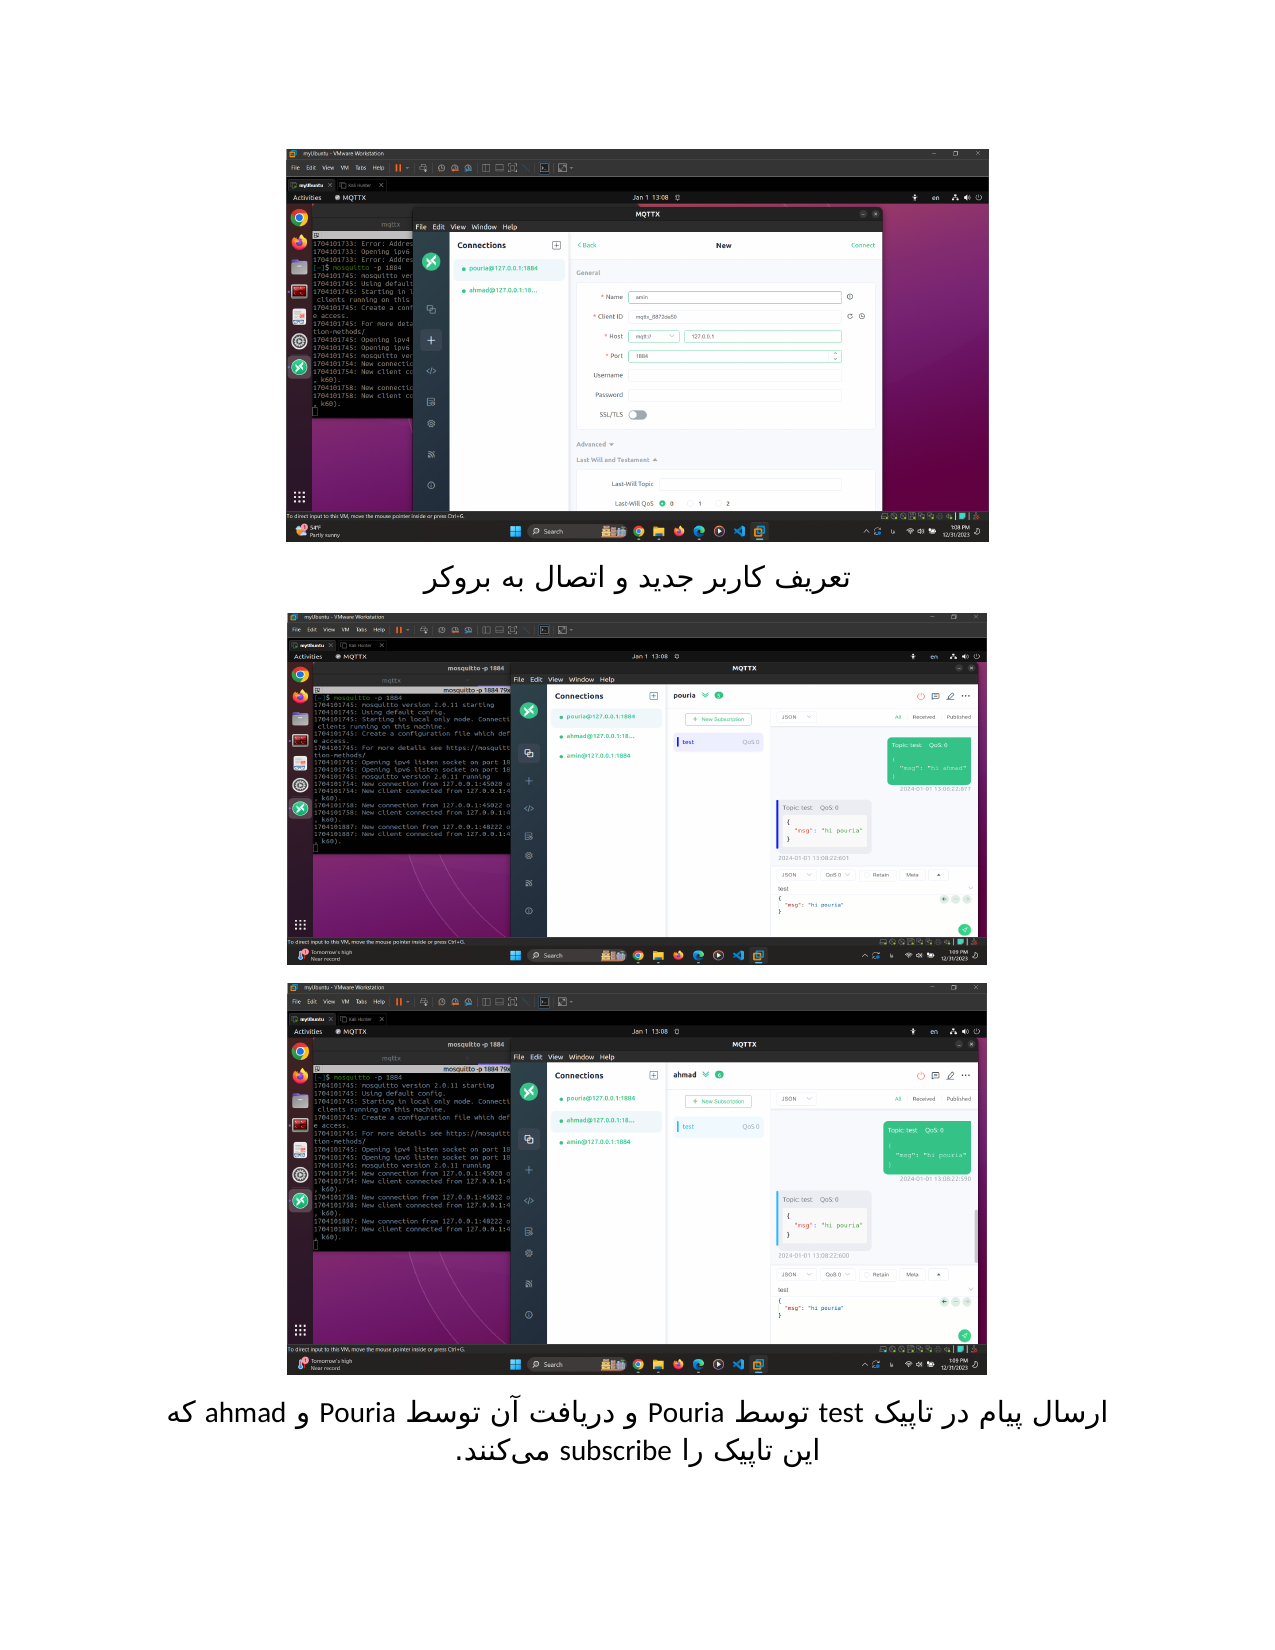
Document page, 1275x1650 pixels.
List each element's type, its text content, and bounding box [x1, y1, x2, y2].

text تعریف کاربر جدید و اتصال به بروکر [150, 560, 1125, 594]
picture [287, 613, 987, 965]
text ارسال پیام در تاپیک test توسط Pouria و دریافت آن توسط Pouria و ahmad که این تاپیک را subscribe می‌کنند. [150, 1394, 1125, 1468]
picture [286, 149, 989, 542]
picture [287, 983, 987, 1375]
